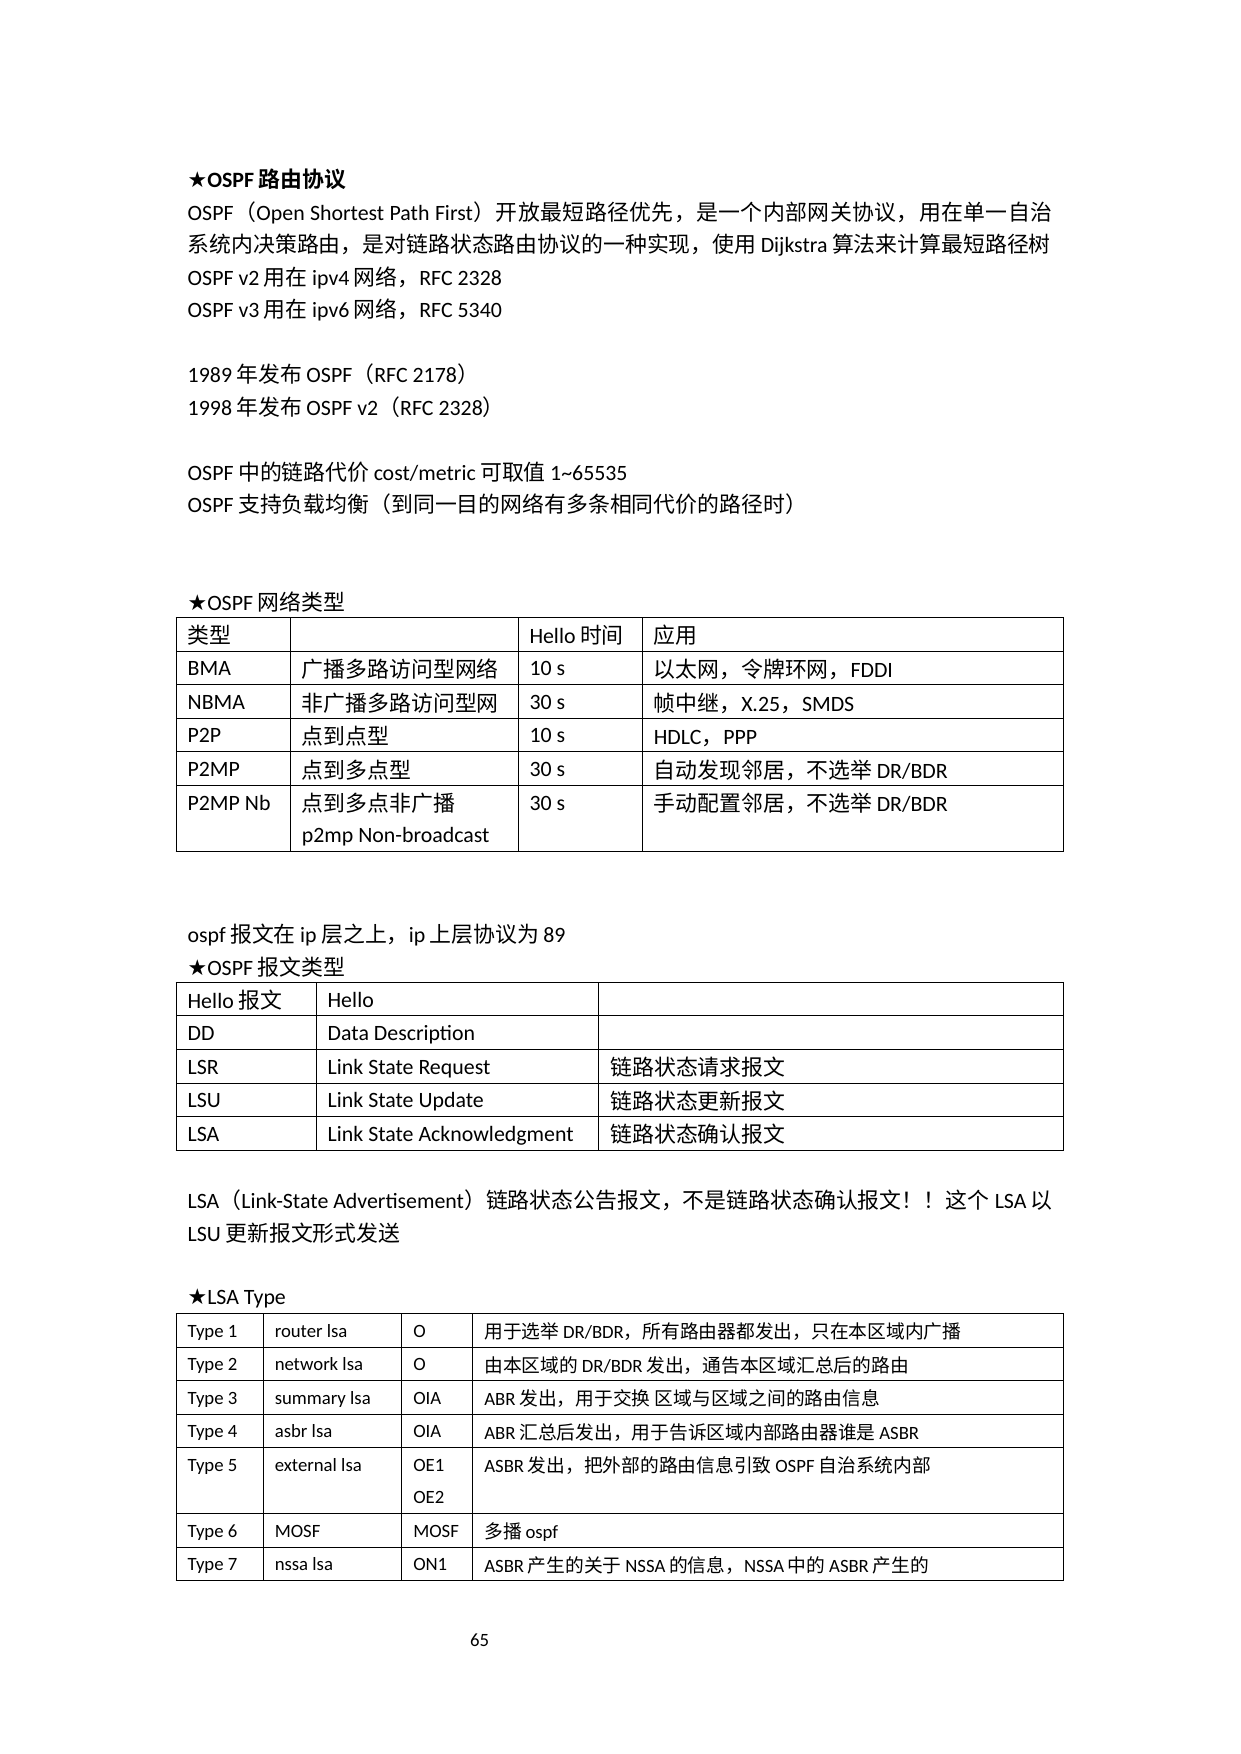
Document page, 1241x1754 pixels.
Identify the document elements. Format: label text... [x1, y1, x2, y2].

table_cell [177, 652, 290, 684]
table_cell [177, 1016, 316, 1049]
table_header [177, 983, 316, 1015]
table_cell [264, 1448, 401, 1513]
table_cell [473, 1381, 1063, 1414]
text OSPF（Open Shortest Path First）开放最短路径优先，是一个内部网关协议，用在单一自治系统内决策路由，是对链路状态路由协议的一种实现，使用Dijkstra算法来计算最短路径树 [187, 194, 1053, 259]
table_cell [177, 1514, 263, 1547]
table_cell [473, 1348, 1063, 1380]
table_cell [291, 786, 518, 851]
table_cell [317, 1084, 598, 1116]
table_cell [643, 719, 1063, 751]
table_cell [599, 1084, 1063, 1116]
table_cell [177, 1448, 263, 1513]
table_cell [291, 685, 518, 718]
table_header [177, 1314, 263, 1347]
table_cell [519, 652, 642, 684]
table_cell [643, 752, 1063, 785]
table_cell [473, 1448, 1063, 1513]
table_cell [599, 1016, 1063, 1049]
text ★LSA Type [187, 1281, 1053, 1313]
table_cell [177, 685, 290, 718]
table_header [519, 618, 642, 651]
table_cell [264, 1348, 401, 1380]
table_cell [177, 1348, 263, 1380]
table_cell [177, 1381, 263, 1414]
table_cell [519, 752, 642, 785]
text OSPF v3用在ipv6网络，RFC 5340 [187, 292, 1053, 324]
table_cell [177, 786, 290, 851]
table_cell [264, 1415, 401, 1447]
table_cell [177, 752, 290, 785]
text 1989年发布OSPF（RFC 2178） [187, 357, 1053, 389]
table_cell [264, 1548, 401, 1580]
text ★OSPF网络类型 [187, 584, 1053, 617]
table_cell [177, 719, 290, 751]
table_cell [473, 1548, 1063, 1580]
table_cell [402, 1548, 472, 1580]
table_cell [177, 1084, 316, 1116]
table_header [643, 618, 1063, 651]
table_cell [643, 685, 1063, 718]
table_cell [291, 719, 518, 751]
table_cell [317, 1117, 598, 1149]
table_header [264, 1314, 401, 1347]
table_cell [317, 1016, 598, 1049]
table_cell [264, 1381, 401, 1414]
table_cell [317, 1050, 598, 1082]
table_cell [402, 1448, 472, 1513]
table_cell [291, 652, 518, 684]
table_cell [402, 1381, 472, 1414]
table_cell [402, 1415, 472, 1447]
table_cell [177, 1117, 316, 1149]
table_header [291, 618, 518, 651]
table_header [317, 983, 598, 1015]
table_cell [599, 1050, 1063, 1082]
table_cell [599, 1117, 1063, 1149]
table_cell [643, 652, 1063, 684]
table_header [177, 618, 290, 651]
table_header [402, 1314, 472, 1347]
text LSA（Link-State Advertisement）链路状态公告报文，不是链路状态确认报文！！这个LSA以LSU更新报文形式发送 [187, 1183, 1053, 1248]
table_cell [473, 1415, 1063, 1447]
text ★OSPF报文类型 [187, 949, 1053, 982]
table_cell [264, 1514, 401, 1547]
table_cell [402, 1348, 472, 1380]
text 1998年发布OSPF v2（RFC 2328） [187, 389, 1053, 422]
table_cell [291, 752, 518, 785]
text OSPF v2用在ipv4网络，RFC 2328 [187, 259, 1053, 292]
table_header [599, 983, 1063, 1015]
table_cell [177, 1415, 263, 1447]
text ★OSPF路由协议 [187, 162, 1053, 194]
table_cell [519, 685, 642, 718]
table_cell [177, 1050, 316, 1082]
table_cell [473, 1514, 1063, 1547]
text OSPF中的链路代价cost/metric可取值1~65535 [187, 454, 1053, 487]
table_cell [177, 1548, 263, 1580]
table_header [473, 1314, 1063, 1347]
text OSPF支持负载均衡（到同一目的网络有多条相同代价的路径时） [187, 487, 1053, 519]
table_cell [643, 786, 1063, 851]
text ospf报文在ip层之上，ip上层协议为89 [187, 917, 1053, 949]
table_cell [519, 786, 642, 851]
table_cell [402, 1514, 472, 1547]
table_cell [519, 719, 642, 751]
